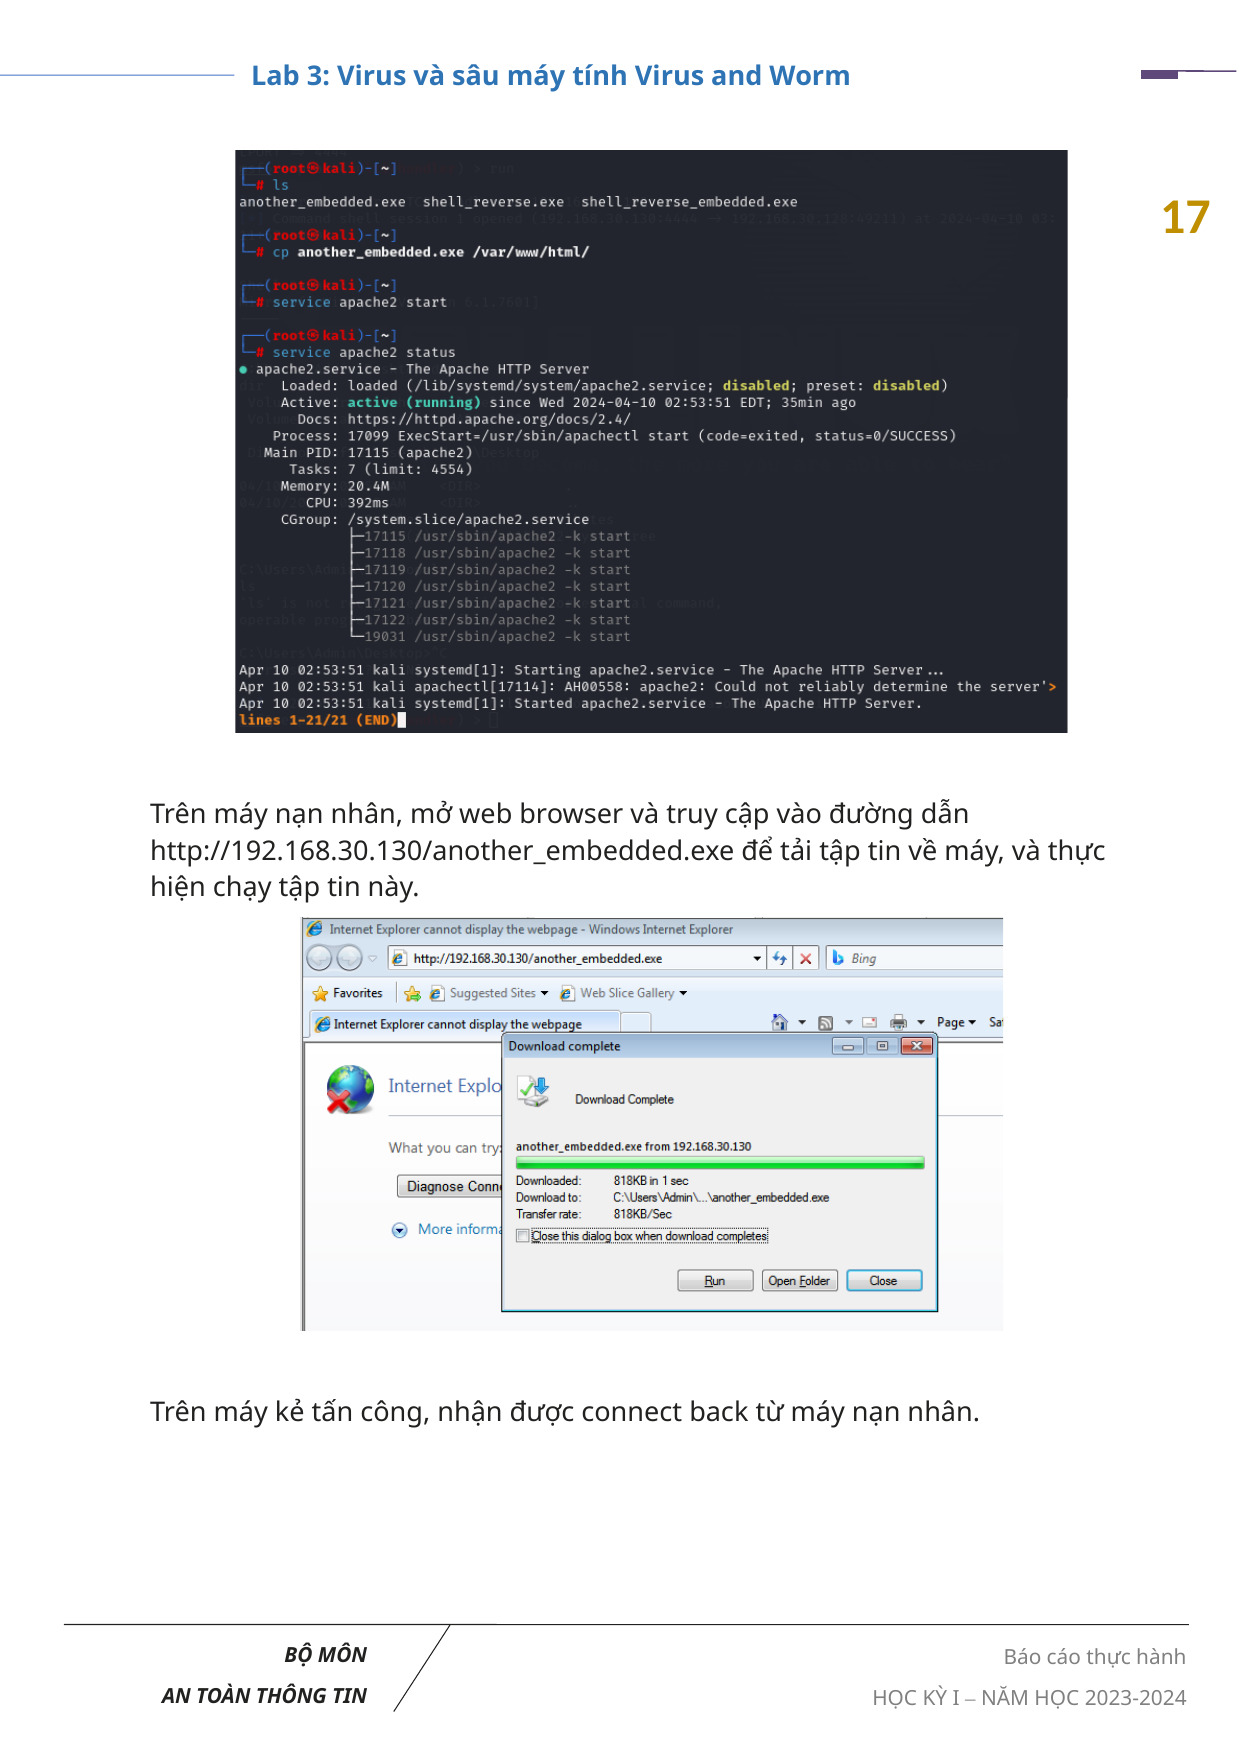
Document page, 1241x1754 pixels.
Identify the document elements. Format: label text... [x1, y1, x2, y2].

text Trên máy kẻ tấn công, nhận được connect back từ máy nạn nhân. [150, 1393, 1153, 1429]
picture [300, 917, 1004, 1331]
text Trên máy nạn nhân, mở web browser và truy cập vào đường dẫn http://192.168.30.130/another_embedded.exe để tải tập tin về máy, và thực hiện chạy tập tin này. [150, 794, 1153, 905]
picture [235, 150, 1068, 733]
